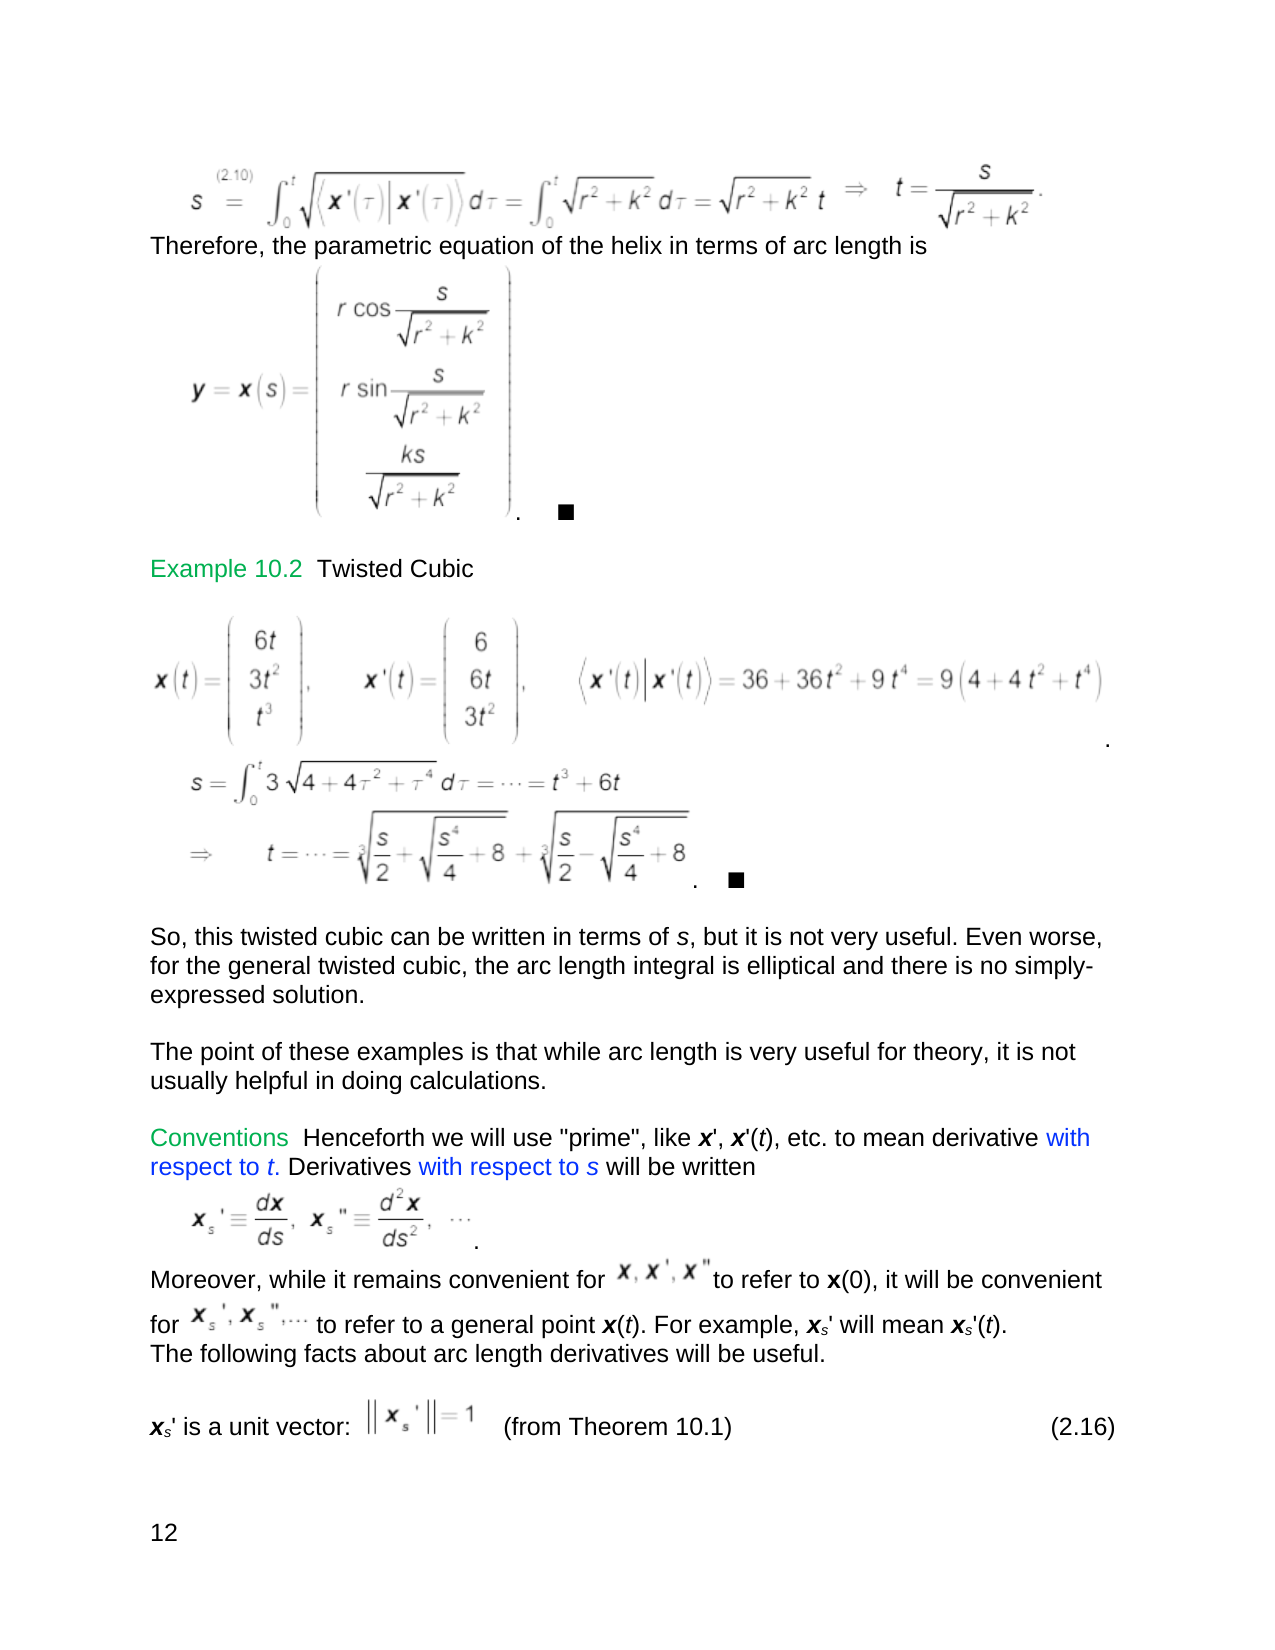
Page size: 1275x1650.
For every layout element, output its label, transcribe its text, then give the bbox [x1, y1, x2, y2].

text xs' is a unit vector: (from Theorem 10.1) (2.16) [150, 1396, 1125, 1441]
text . [150, 583, 1125, 753]
text The point of these examples is that while arc length is very useful for theory, it is not usually helpful in doing calculations. [150, 1037, 1125, 1095]
text So, this twisted cubic can be written in terms of s, but it is not very useful. Even worse, for the general twisted cubic, the arc length integral is elliptical and there is no simply-expressed solution. [150, 922, 1125, 1008]
text Example 10.2 Twisted Cubic [150, 554, 1125, 583]
text Moreover, while it remains convenient for to refer to x(0), it will be convenient for to refer to a general point x(t). For example, xs' will mean xs'(t). [150, 1255, 1125, 1338]
text . ∎ [150, 807, 1125, 893]
text . [150, 1181, 1125, 1255]
text Conventions Henceforth we will use "prime", like x', x'(t), etc. to mean derivative with respect to t. Derivatives with respect to s will be written [150, 1123, 1125, 1181]
text Therefore, the parametric equation of the helix in terms of arc length is [150, 231, 1125, 260]
text . ∎ [150, 260, 1125, 526]
text The following facts about arc length derivatives will be useful. [150, 1338, 1125, 1367]
